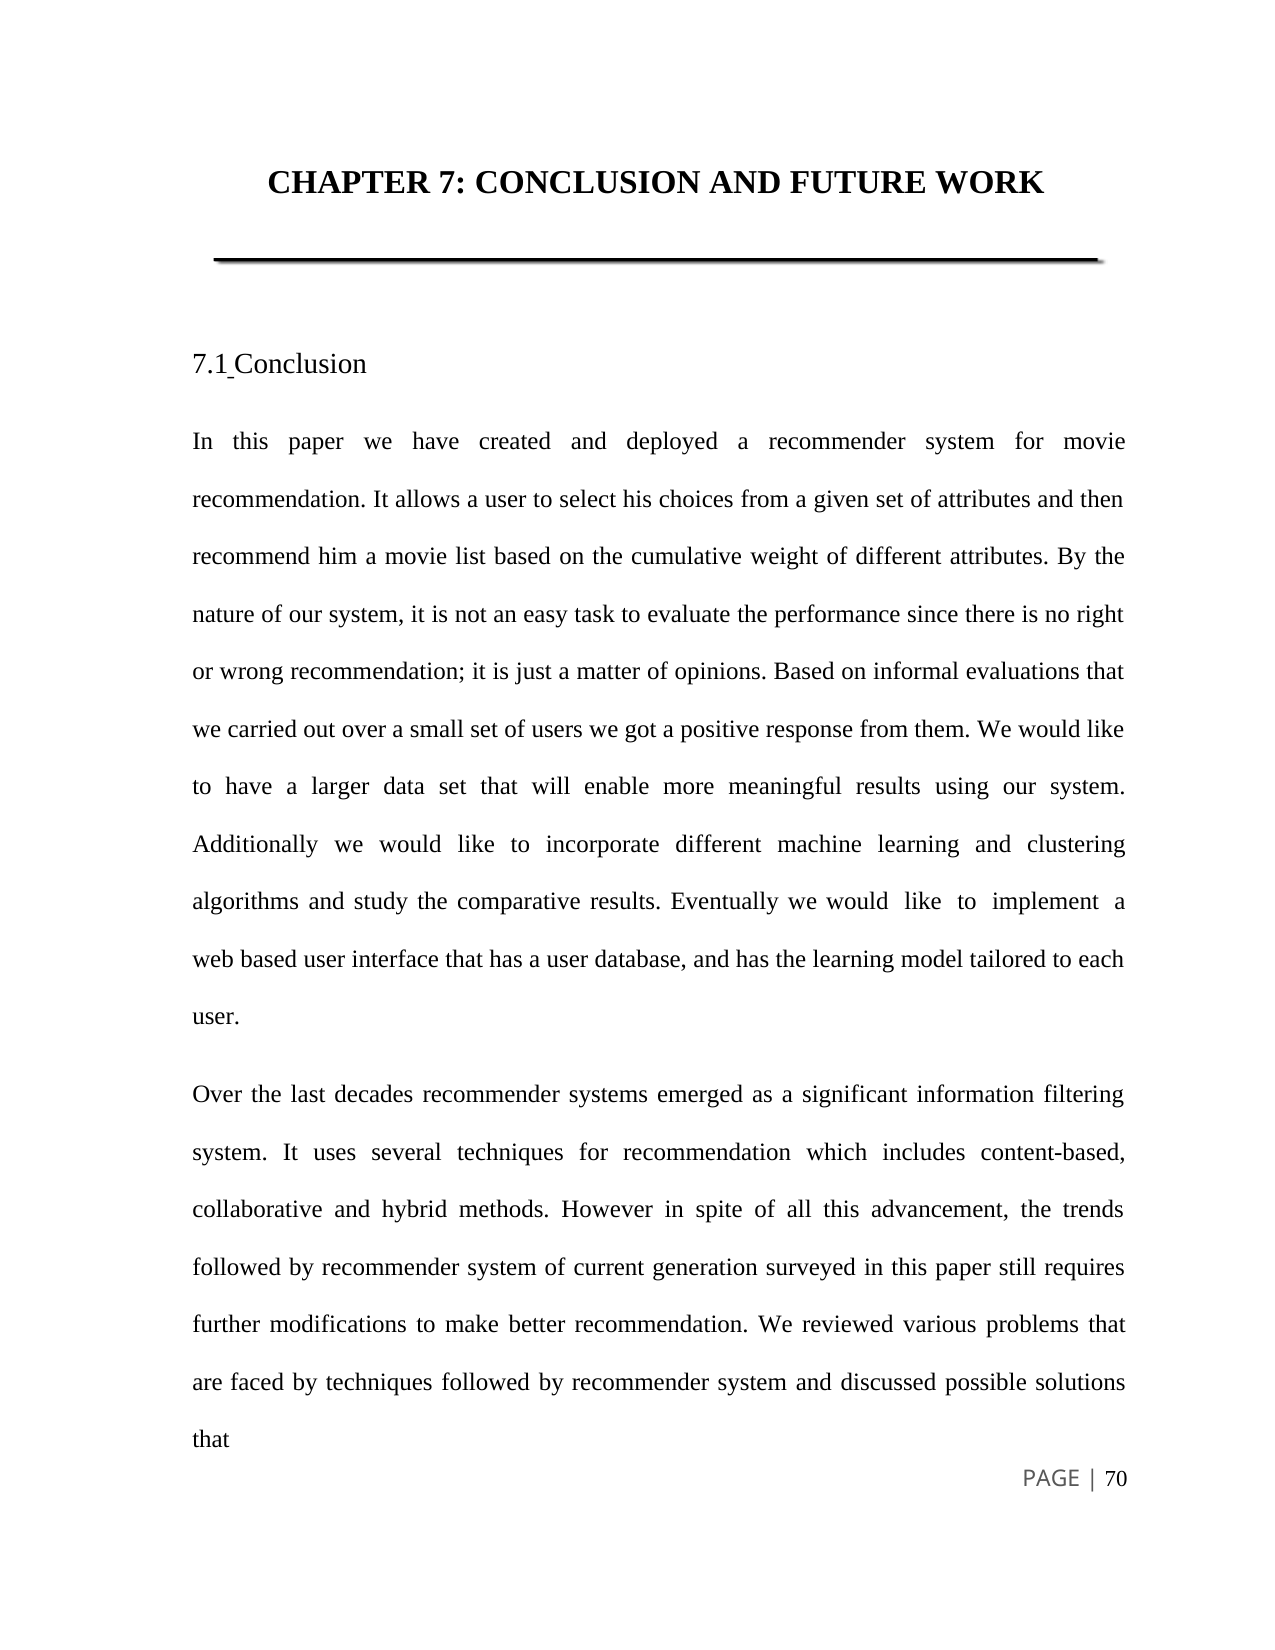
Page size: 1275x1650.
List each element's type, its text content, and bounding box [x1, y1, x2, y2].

subtitle CHAPTER 7: CONCLUSION AND FUTURE WORK [267, 162, 1202, 201]
text Over the last decades recommender systems emerged as a significant information filtering system. It uses several techniques for recommendation which includes content-based, collaborative and hybrid methods. However in spite of all this advancement, the trends followed by recommender system of current generation surveyed in this paper still requires further modifications to make better recommendation. We reviewed various problems that are faced by techniques followed by recommender system and discussed possible solutions that [192, 1079, 1125, 1453]
subtitle Conclusion [192, 346, 1202, 380]
picture [213, 258, 1108, 266]
text In this paper we have created and deployed a recommender system for movie recommendation. It allows a user to select his choices from a given set of attributes and then recommend him a movie list based on the cumulative weight of different attributes. By the nature of our system, it is not an easy task to evaluate the performance since there is no right or wrong recommendation; it is just a matter of opinions. Based on informal evaluations that we carried out over a small set of users we got a positive response from them. We would like to have a larger data set that will enable more meaningful results using our system. Additionally we would like to incorporate different machine learning and clustering algorithms and study the comparative results. Eventually we would like to implement a web based user interface that has a user database, and has the learning model tailored to each user. [192, 426, 1126, 1030]
